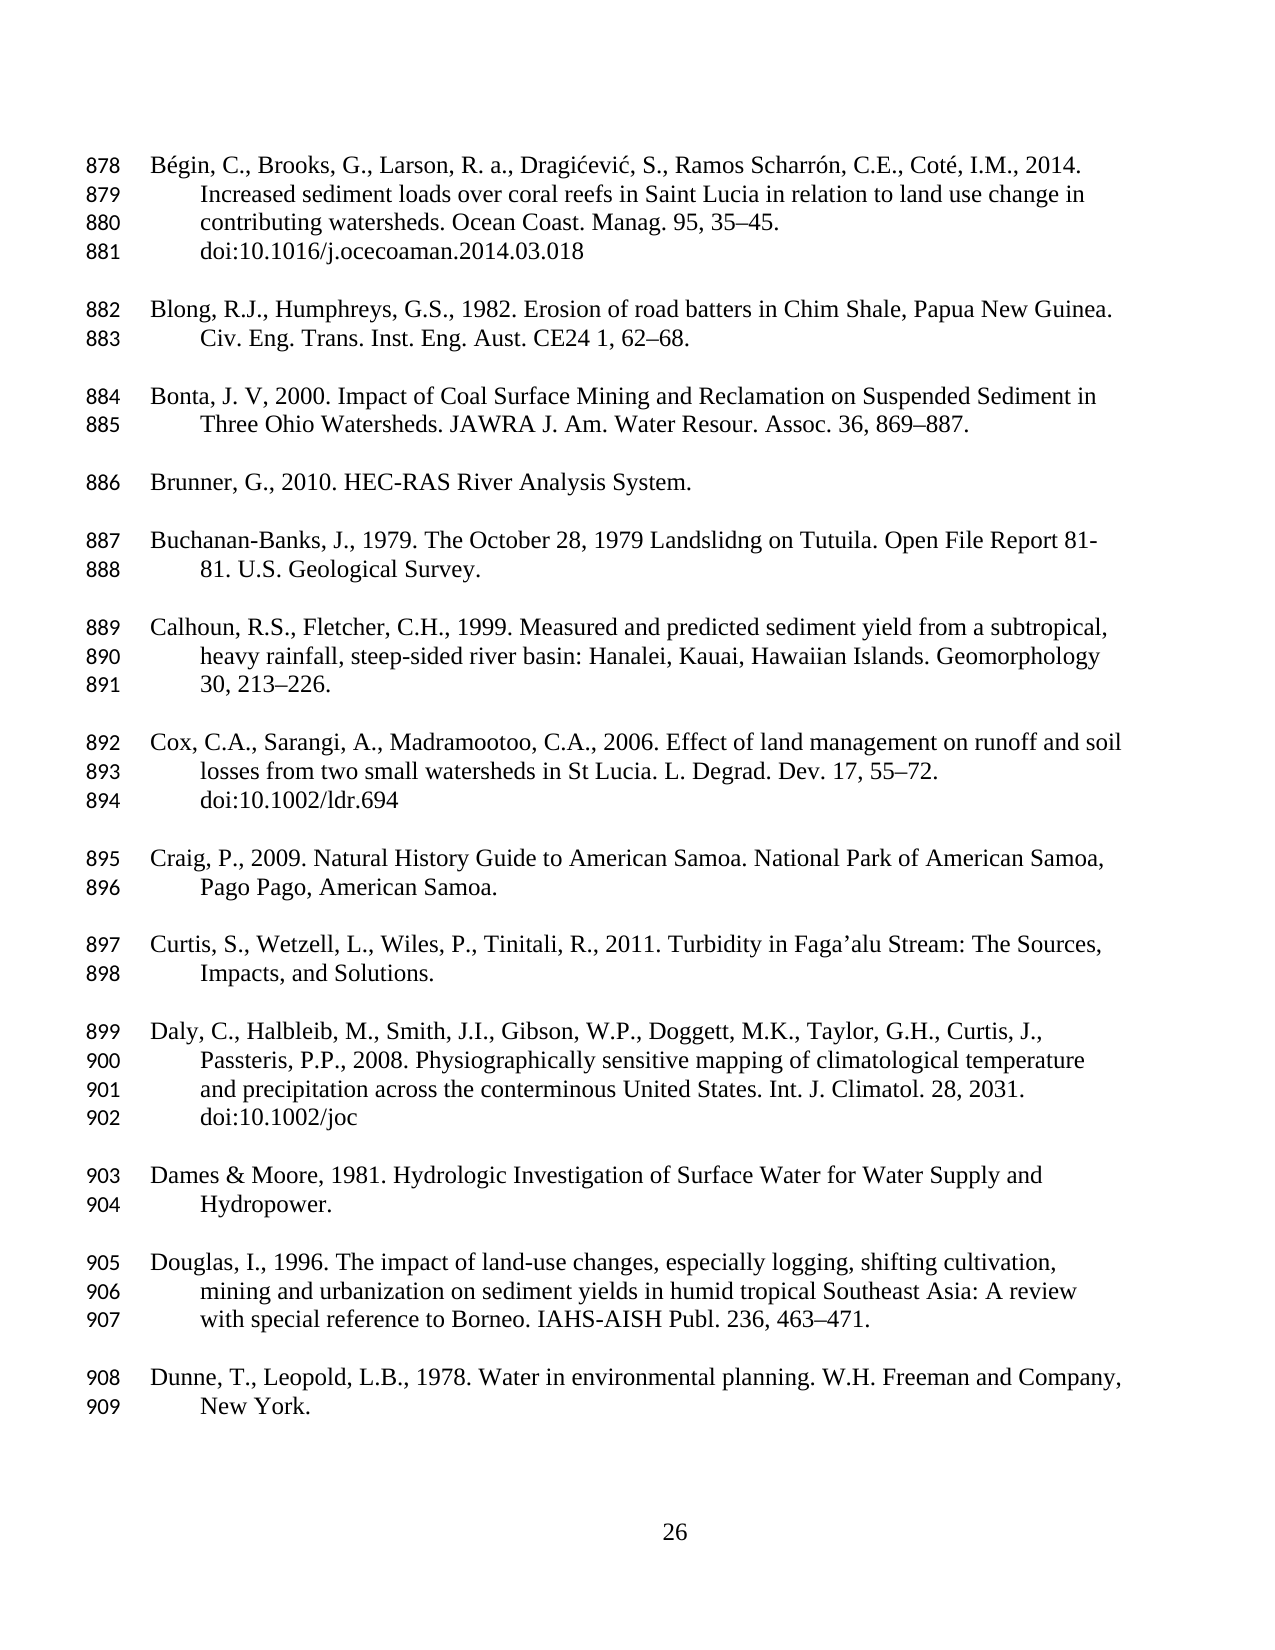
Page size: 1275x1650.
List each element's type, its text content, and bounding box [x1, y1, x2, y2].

text Bonta, J. V, 2000. Impact of Coal Surface Mining and Reclamation on Suspended Sediment in Three Ohio Watersheds. JAWRA J. Am. Water Resour. Assoc. 36, 869–887. [150, 381, 1125, 438]
text Dunne, T., Leopold, L.B., 1978. Water in environmental planning. W.H. Freeman and Company, New York. [150, 1362, 1125, 1420]
text Blong, R.J., Humphreys, G.S., 1982. Erosion of road batters in Chim Shale, Papua New Guinea. Civ. Eng. Trans. Inst. Eng. Aust. CE24 1, 62–68. [150, 294, 1125, 352]
text Buchanan-Banks, J., 1979. The October 28, 1979 Landslidng on Tutuila. Open File Report 81-81. U.S. Geological Survey. [150, 525, 1125, 583]
text Douglas, I., 1996. The impact of land-use changes, especially logging, shifting cultivation, mining and urbanization on sediment yields in humid tropical Southeast Asia: A review with special reference to Borneo. IAHS-AISH Publ. 236, 463–471. [150, 1247, 1125, 1333]
text Brunner, G., 2010. HEC-RAS River Analysis System. [150, 467, 1125, 496]
text Cox, C.A., Sarangi, A., Madramootoo, C.A., 2006. Effect of land management on runoff and soil losses from two small watersheds in St Lucia. L. Degrad. Dev. 17, 55–72. doi:10.1002/ldr.694 [150, 727, 1125, 814]
text Bégin, C., Brooks, G., Larson, R. a., Dragićević, S., Ramos Scharrón, C.E., Coté, I.M., 2014. Increased sediment loads over coral reefs in Saint Lucia in relation to land use change in contributing watersheds. Ocean Coast. Manag. 95, 35–45. doi:10.1016/j.ocecoaman.2014.03.018 [150, 150, 1125, 265]
text Calhoun, R.S., Fletcher, C.H., 1999. Measured and predicted sediment yield from a subtropical, heavy rainfall, steep-sided river basin: Hanalei, Kauai, Hawaiian Islands. Geomorphology 30, 213–226. [150, 612, 1125, 698]
text Daly, C., Halbleib, M., Smith, J.I., Gibson, W.P., Doggett, M.K., Taylor, G.H., Curtis, J., Passteris, P.P., 2008. Physiographically sensitive mapping of climatological temperature and precipitation across the conterminous United States. Int. J. Climatol. 28, 2031. doi:10.1002/joc [150, 1016, 1125, 1131]
text Curtis, S., Wetzell, L., Wiles, P., Tinitali, R., 2011. Turbidity in Faga’alu Stream: The Sources, Impacts, and Solutions. [150, 929, 1125, 987]
text Dames & Moore, 1981. Hydrologic Investigation of Surface Water for Water Supply and Hydropower. [150, 1160, 1125, 1218]
text Craig, P., 2009. Natural History Guide to American Samoa. National Park of American Samoa, Pago Pago, American Samoa. [150, 843, 1125, 900]
